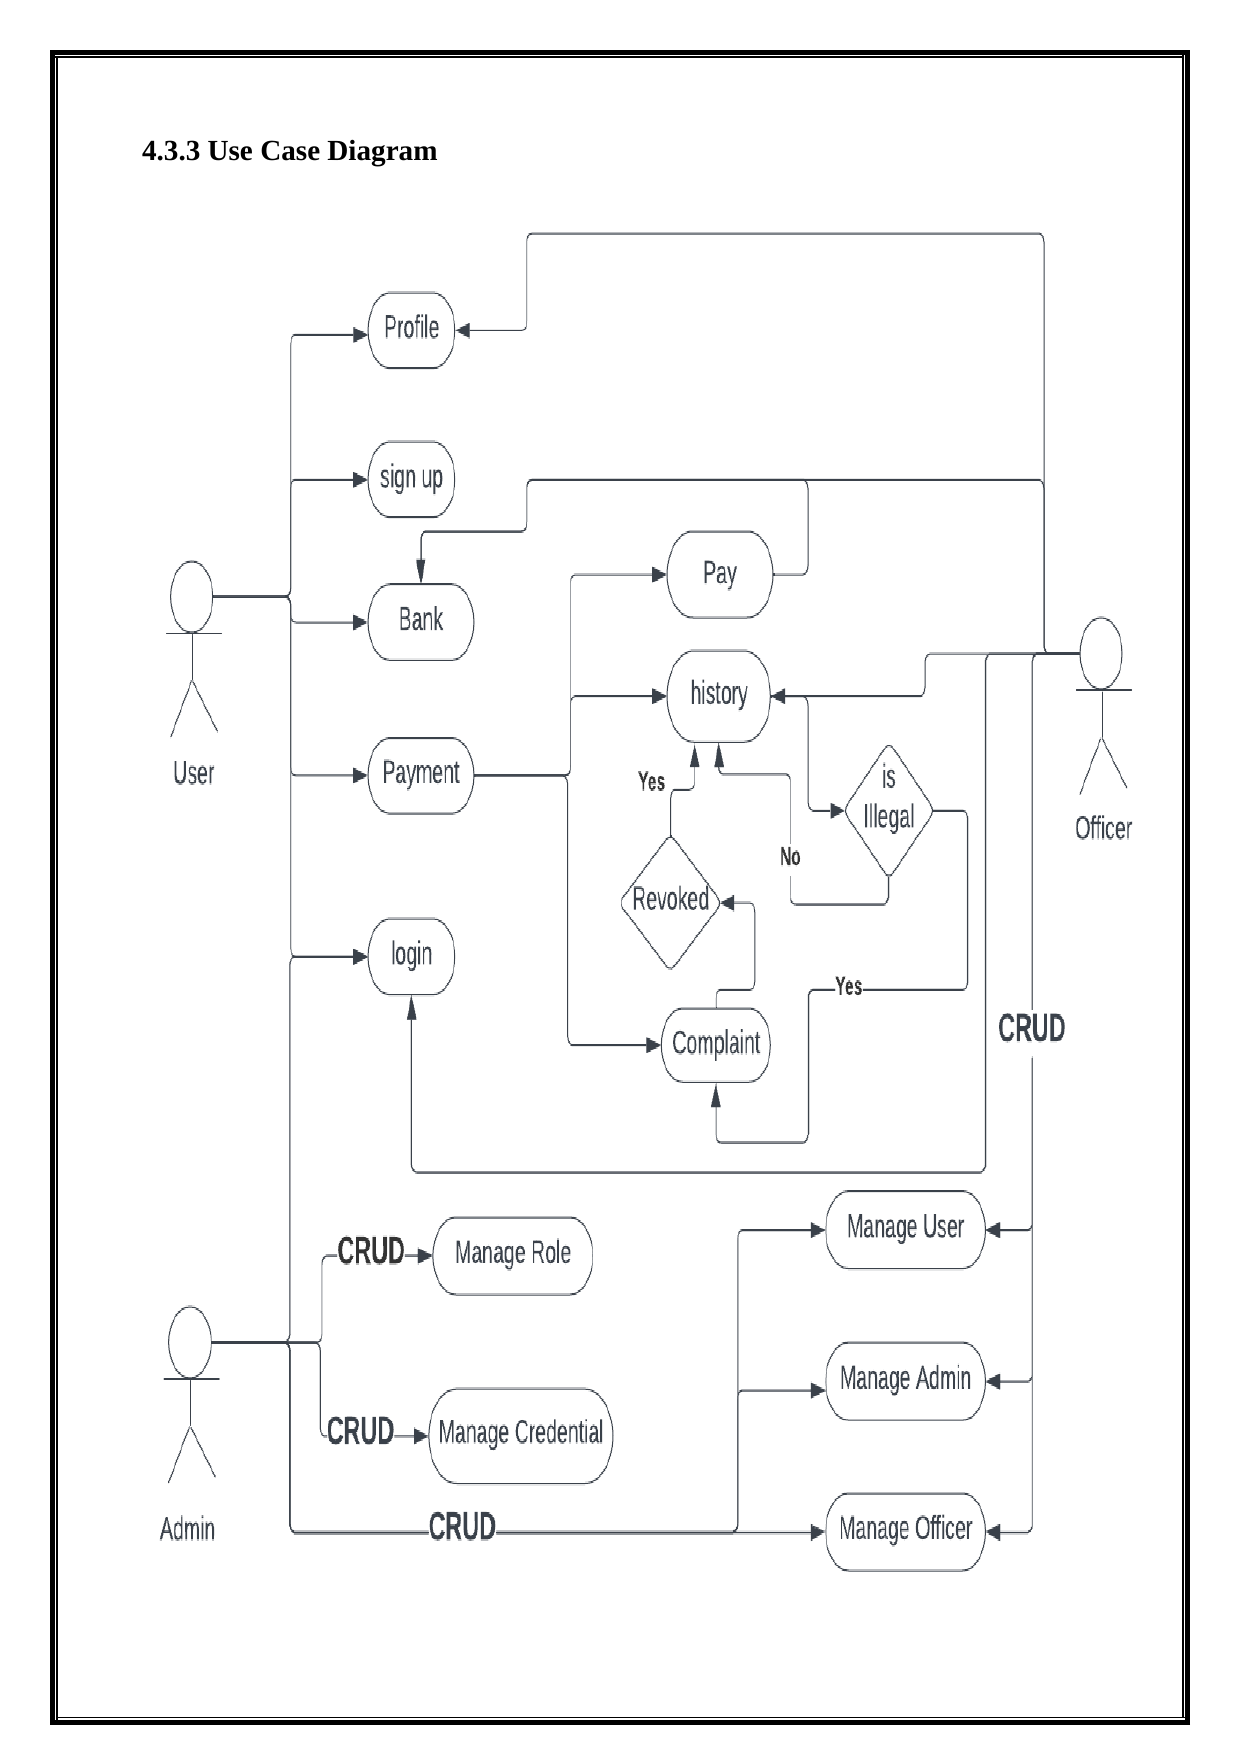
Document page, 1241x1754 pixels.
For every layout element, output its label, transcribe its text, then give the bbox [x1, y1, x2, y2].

text 4.3.3 Use Case Diagram [142, 133, 1157, 166]
picture [141, 189, 1155, 1614]
